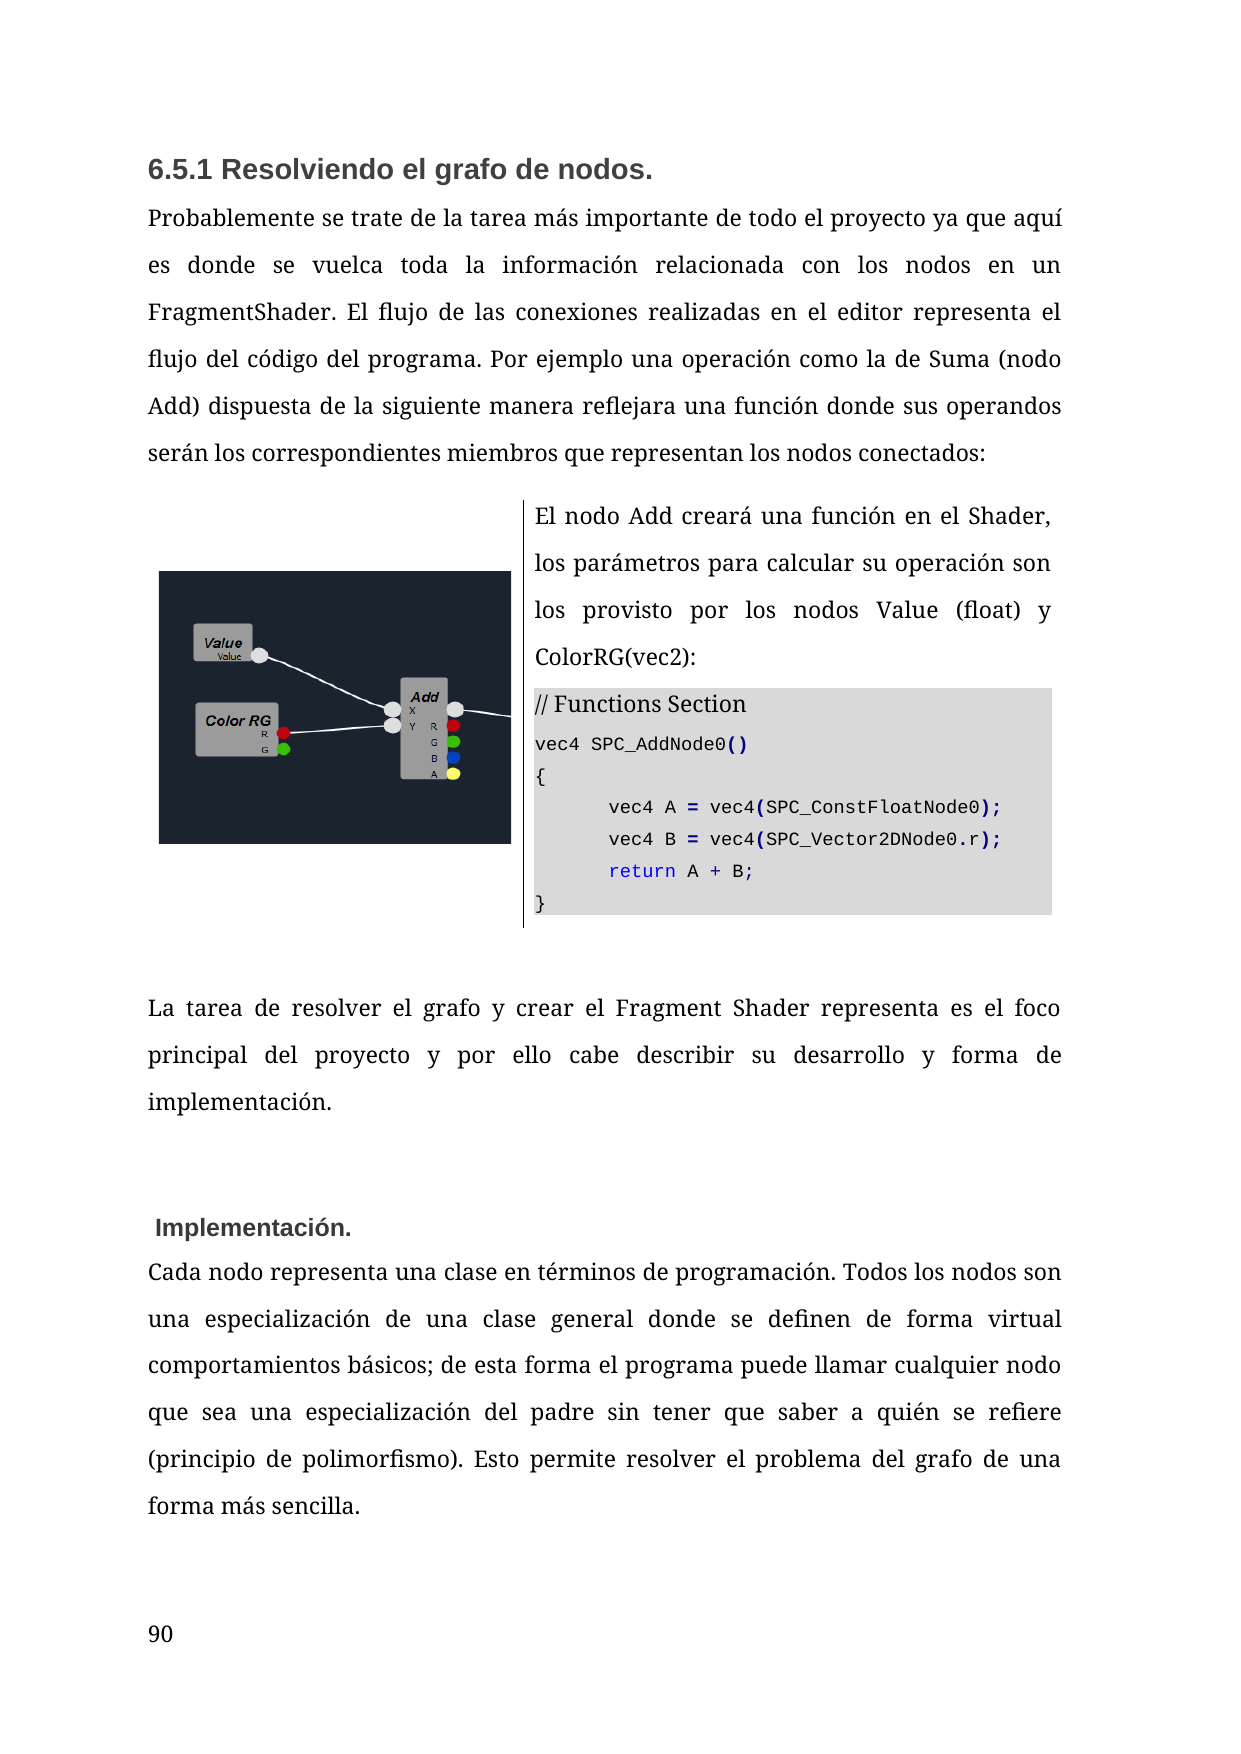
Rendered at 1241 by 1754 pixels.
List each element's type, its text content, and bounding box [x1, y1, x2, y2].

text Probablemente se trate de la tarea más importante de todo el proyecto ya que aquí es donde se vuelca toda la información relacionada con los nodos en un FragmentShader. El flujo de las conexiones realizadas en el editor representa el flujo del código del programa. Por ejemplo una operación como la de Suma (nodo Add) dispuesta de la siguiente manera reflejara una función donde sus operandos serán los correspondientes miembros que representan los nodos conectados: [148, 202, 1063, 468]
text La tarea de resolver el grafo y crear el Fragment Shader representa es el foco principal del proyecto y por ello cabe describir su desarrollo y forma de implementación. [148, 992, 1063, 1117]
subtitle Resolviendo el grafo de nodos. [148, 152, 1063, 185]
table_header El nodo Add creará una función en el Shader, los parámetros para calcular su operación son los provisto por los nodos Value (float) y ColorRG(vec2): // Functions Section vec4 SPC_AddNode0() { vec4 A = vec4(SPC_ConstFloatNode0); vec4 B = vec4(SPC_Vector2DNode0.r); return A + B; } [524, 500, 1063, 928]
picture [158, 571, 512, 844]
table_header [148, 500, 523, 928]
subtitle Implementación. [148, 1213, 1063, 1241]
text Cada nodo representa una clase en términos de programación. Todos los nodos son una especialización de una clase general donde se definen de forma virtual comportamientos básicos; de esta forma el programa puede llamar cualquier nodo que sea una especialización del padre sin tener que saber a quién se refiere (principio de polimorfismo). Esto permite resolver el problema del grafo de una forma más sencilla. [148, 1256, 1063, 1521]
